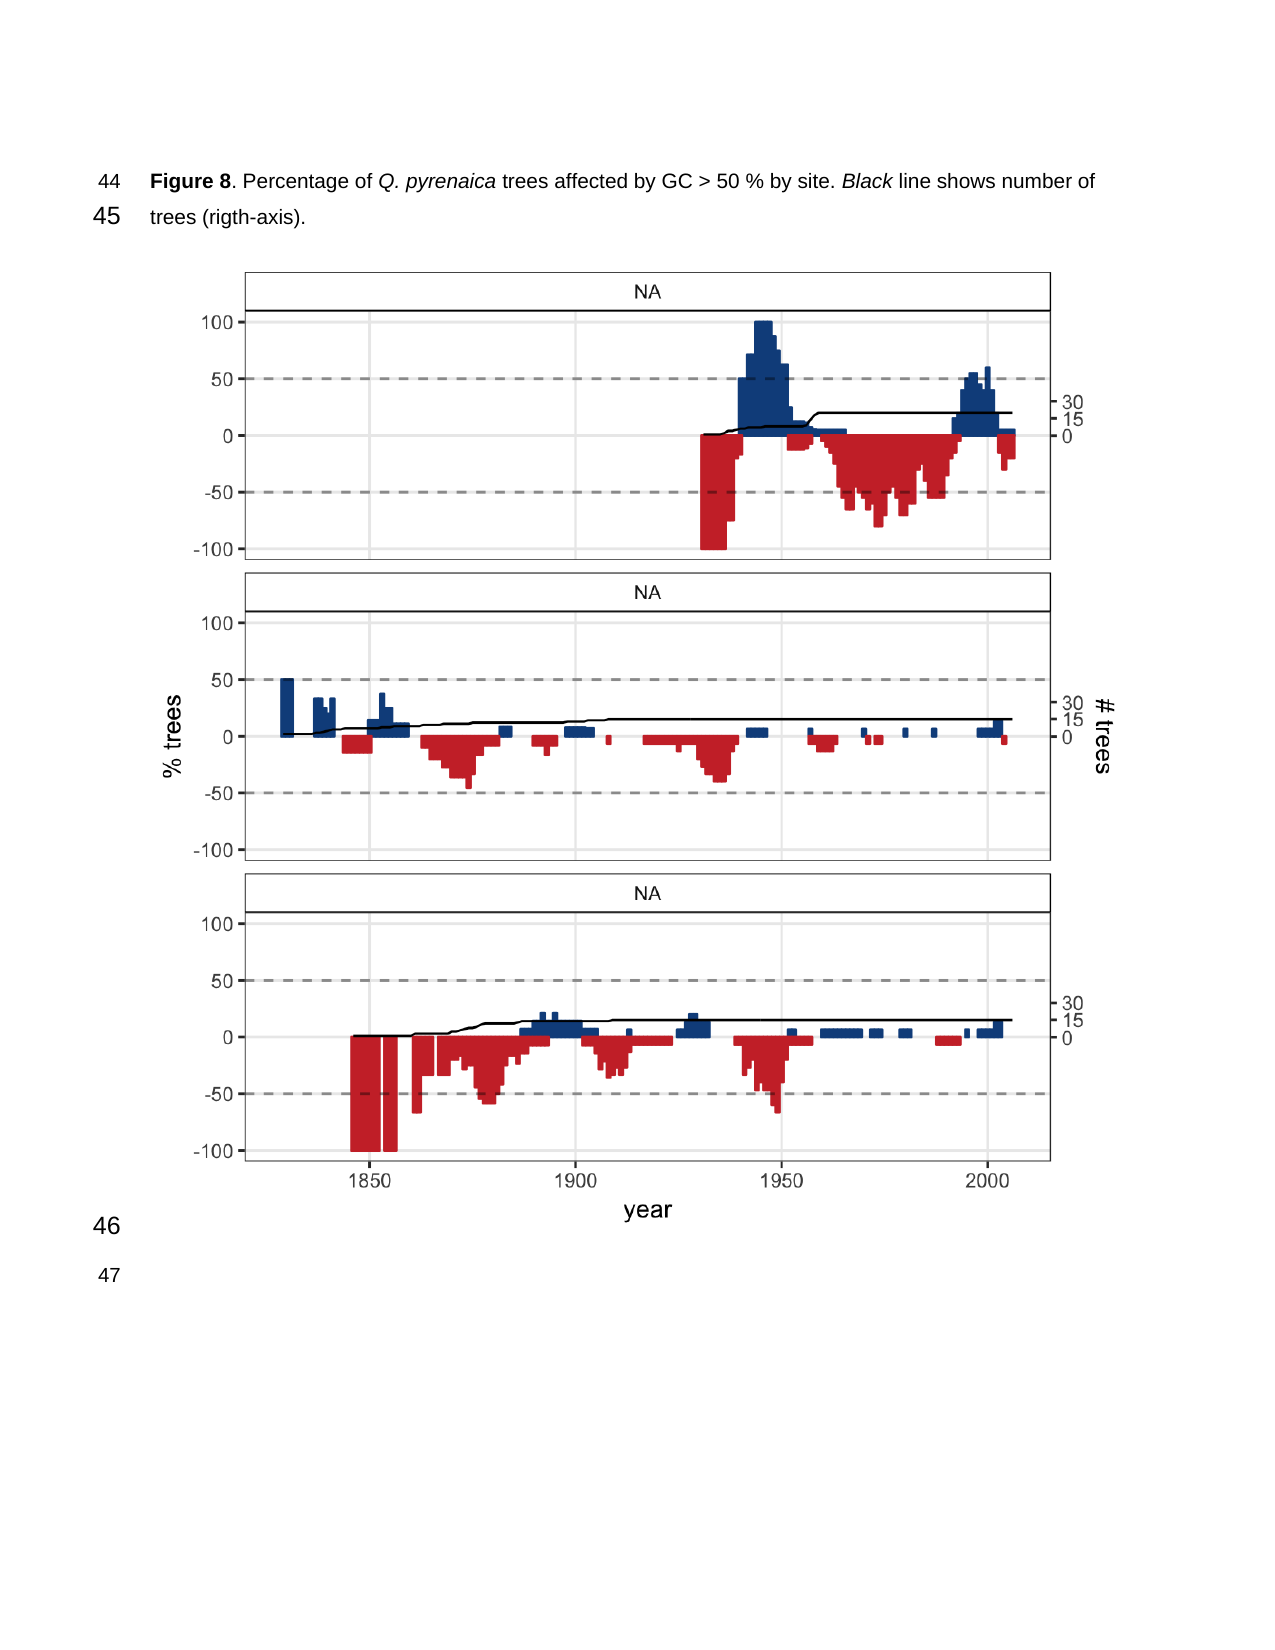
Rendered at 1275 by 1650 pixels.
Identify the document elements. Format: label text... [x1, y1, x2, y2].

text Figure 8. Percentage of Q. pyrenaica trees affected by GC > 50 % by site. Black line shows number of trees (rigth-axis). [150, 169, 1125, 229]
picture [150, 259, 1125, 1235]
